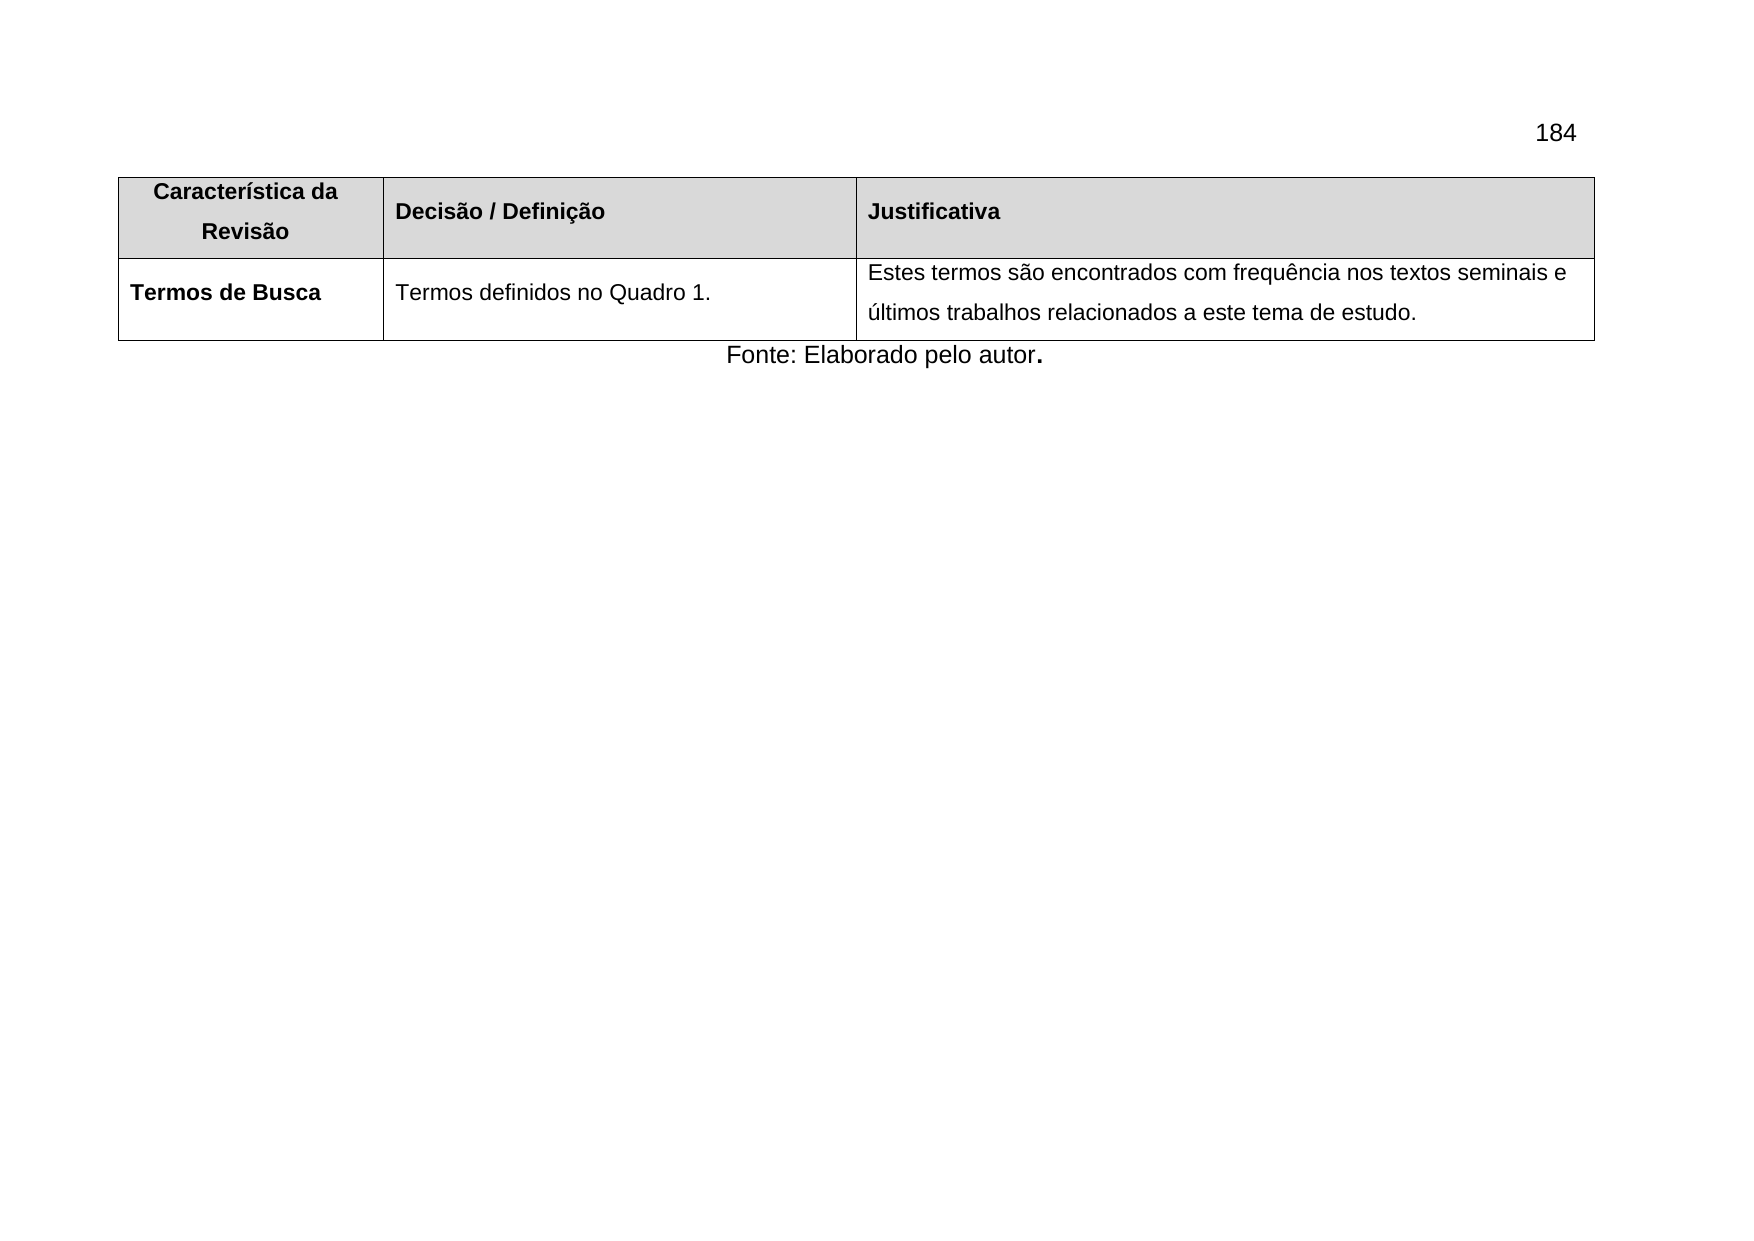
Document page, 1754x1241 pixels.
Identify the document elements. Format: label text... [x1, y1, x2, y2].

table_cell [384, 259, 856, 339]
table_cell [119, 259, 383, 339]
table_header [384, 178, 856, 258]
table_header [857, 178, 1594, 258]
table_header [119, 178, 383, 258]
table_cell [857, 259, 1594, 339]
text Fonte: Elaborado pelo autor. [118, 341, 1577, 369]
